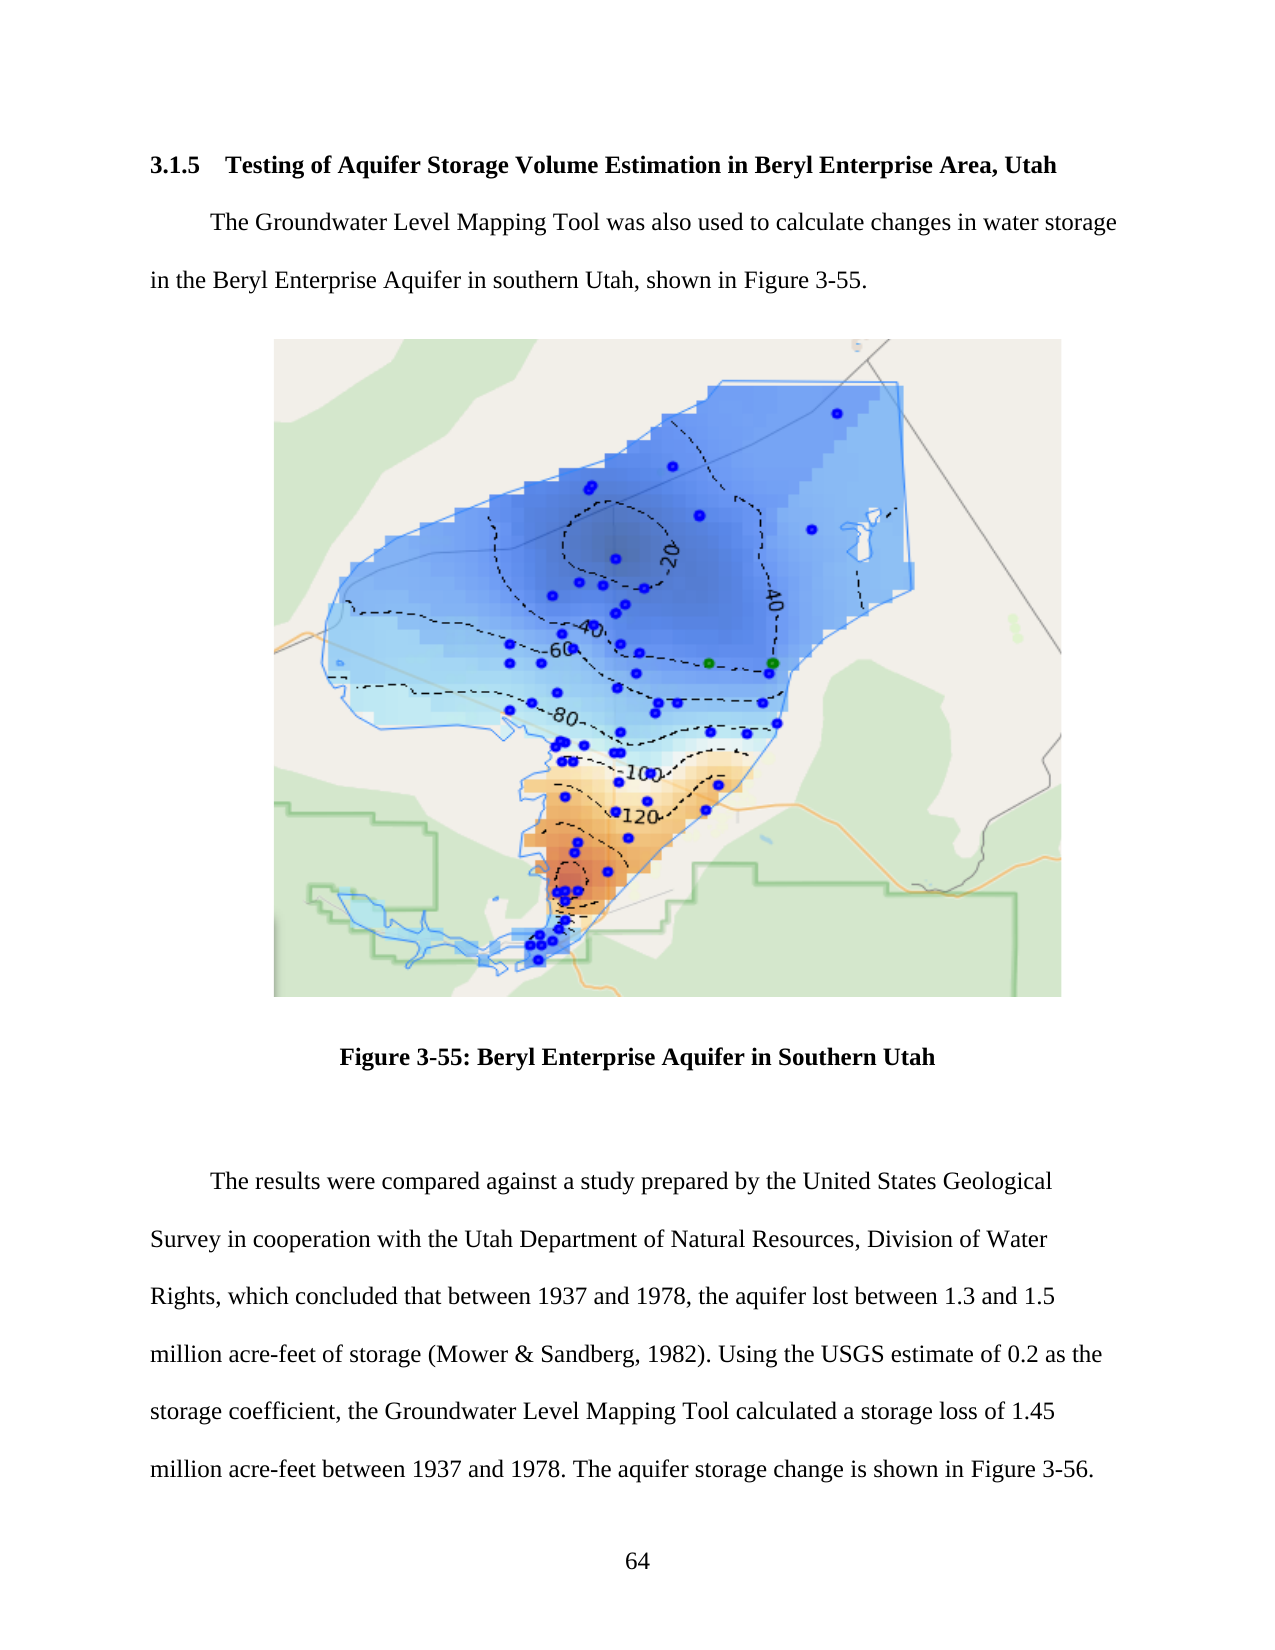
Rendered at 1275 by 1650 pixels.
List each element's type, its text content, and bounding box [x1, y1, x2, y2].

subtitle Testing of Aquifer Storage Volume Estimation in Beryl Enterprise Area, Utah [150, 150, 1125, 179]
picture [273, 339, 1062, 997]
